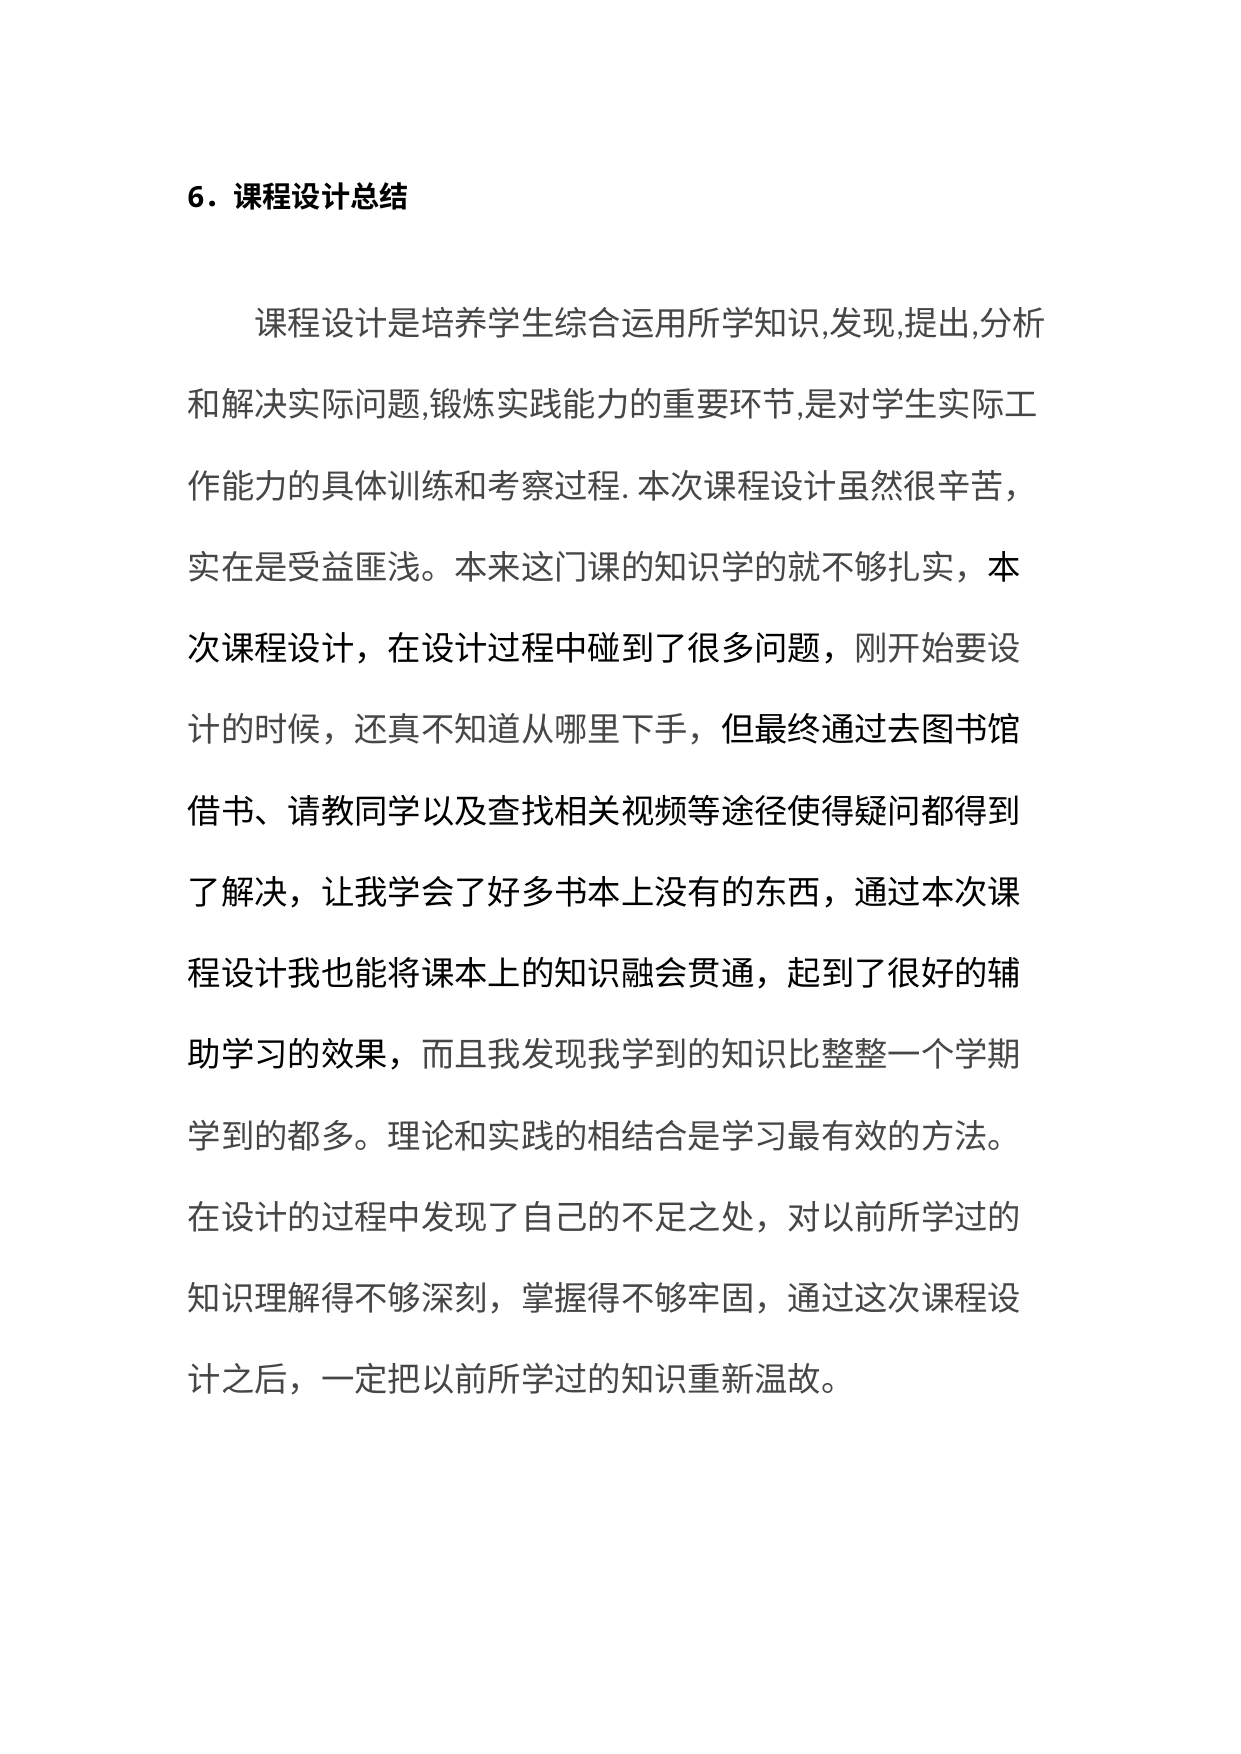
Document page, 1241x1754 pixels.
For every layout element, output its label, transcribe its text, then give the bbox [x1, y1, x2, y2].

text 6．课程设计总结 [187, 162, 1053, 227]
text 课程设计是培养学生综合运用所学知识,发现,提出,分析和解决实际问题,锻炼实践能力的重要环节,是对学生实际工作能力的具体训练和考察过程. 本次课程设计虽然很辛苦，实在是受益匪浅。本来这门课的知识学的就不够扎实，本次课程设计，在设计过程中碰到了很多问题，刚开始要设计的时候，还真不知道从哪里下手，但最终通过去图书馆借书、请教同学以及查找相关视频等途径使得疑问都得到了解决，让我学会了好多书本上没有的东西，通过本次课程设计我也能将课本上的知识融会贯通，起到了很好的辅助学习的效果，而且我发现我学到的知识比整整一个学期学到的都多。理论和实践的相结合是学习最有效的方法。在设计的过程中发现了自己的不足之处，对以前所学过的知识理解得不够深刻，掌握得不够牢固，通过这次课程设计之后，一定把以前所学过的知识重新温故。 [187, 289, 1053, 1410]
